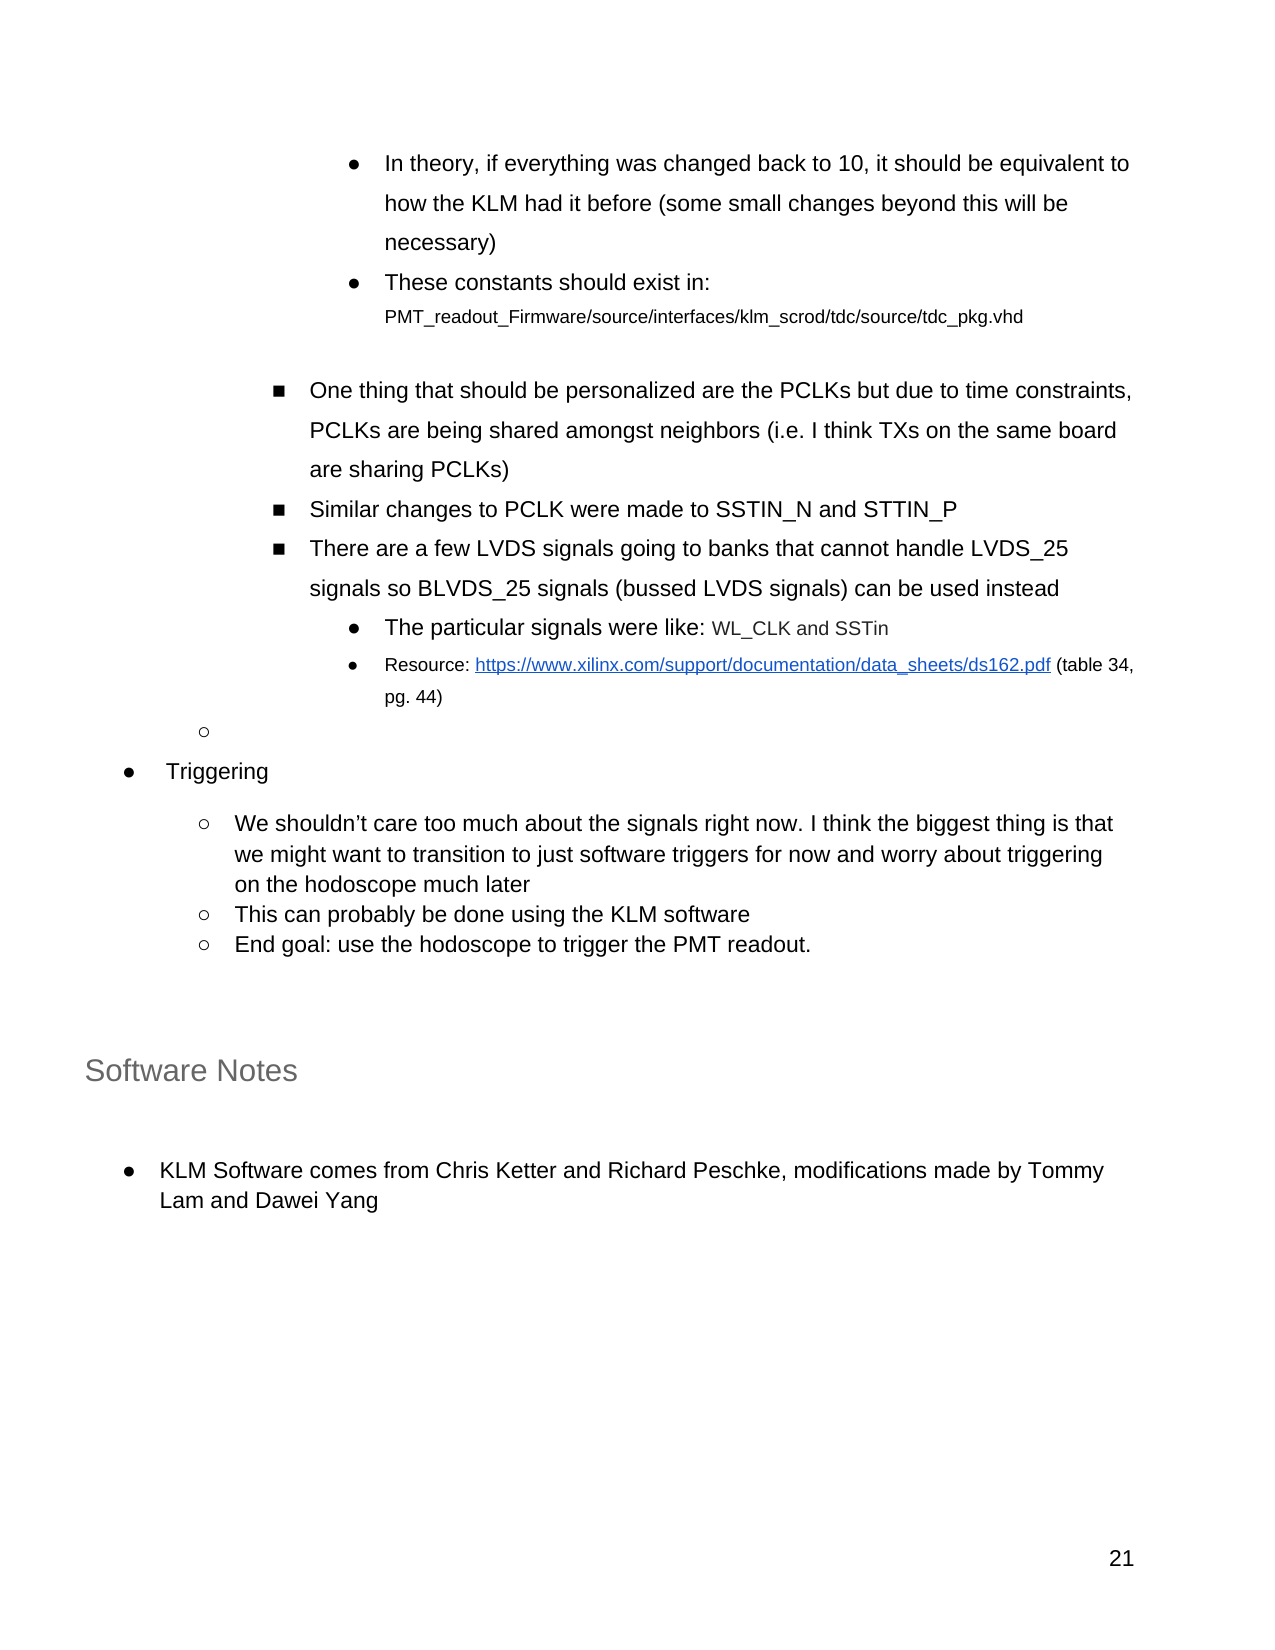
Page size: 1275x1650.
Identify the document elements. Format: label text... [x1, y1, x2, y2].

list These constants should exist in: PMT_readout_Firmware/source/interfaces/klm_scrod/tdc/source/tdc_pkg.vhd [347, 268, 1134, 327]
list One thing that should be personalized are the PCLKs but due to time constraints, PCLKs are being shared amongst neighbors (i.e. I think TXs on the same board are sharing PCLKs) [272, 377, 1134, 483]
subtitle Triggering [122, 758, 1134, 784]
list The particular signals were like: WL_CLK and SSTin [347, 614, 1134, 641]
list Similar changes to PCLK were made to SSTIN_N and STTIN_P [272, 496, 1134, 522]
list This can probably be done using the KLM software [197, 901, 1134, 927]
list In theory, if everything was changed back to 10, it should be equivalent to how the KLM had it before (some small changes beyond this will be necessary) [347, 150, 1134, 255]
list End goal: use the hodoscope to trigger the PMT readout. [197, 931, 1134, 958]
list There are a few LVDS signals going to banks that cannot handle LVDS_25 signals so BLVDS_25 signals (bussed LVDS signals) can be used instead [272, 535, 1134, 601]
list Resource: https://www.xilinx.com/support/documentation/data_sheets/ds162.pdf (table 34, pg. 44) [347, 654, 1134, 707]
list KLM Software comes from Chris Ketter and Richard Peschke, modifications made by Tommy Lam and Dawei Yang [122, 1157, 1134, 1214]
subtitle Software Notes [84, 1052, 1134, 1088]
list We shouldn’t care too much about the signals right now. I think the biggest thing is that we might want to transition to just software triggers for now and worry about triggering on the hodoscope much later [197, 810, 1134, 897]
